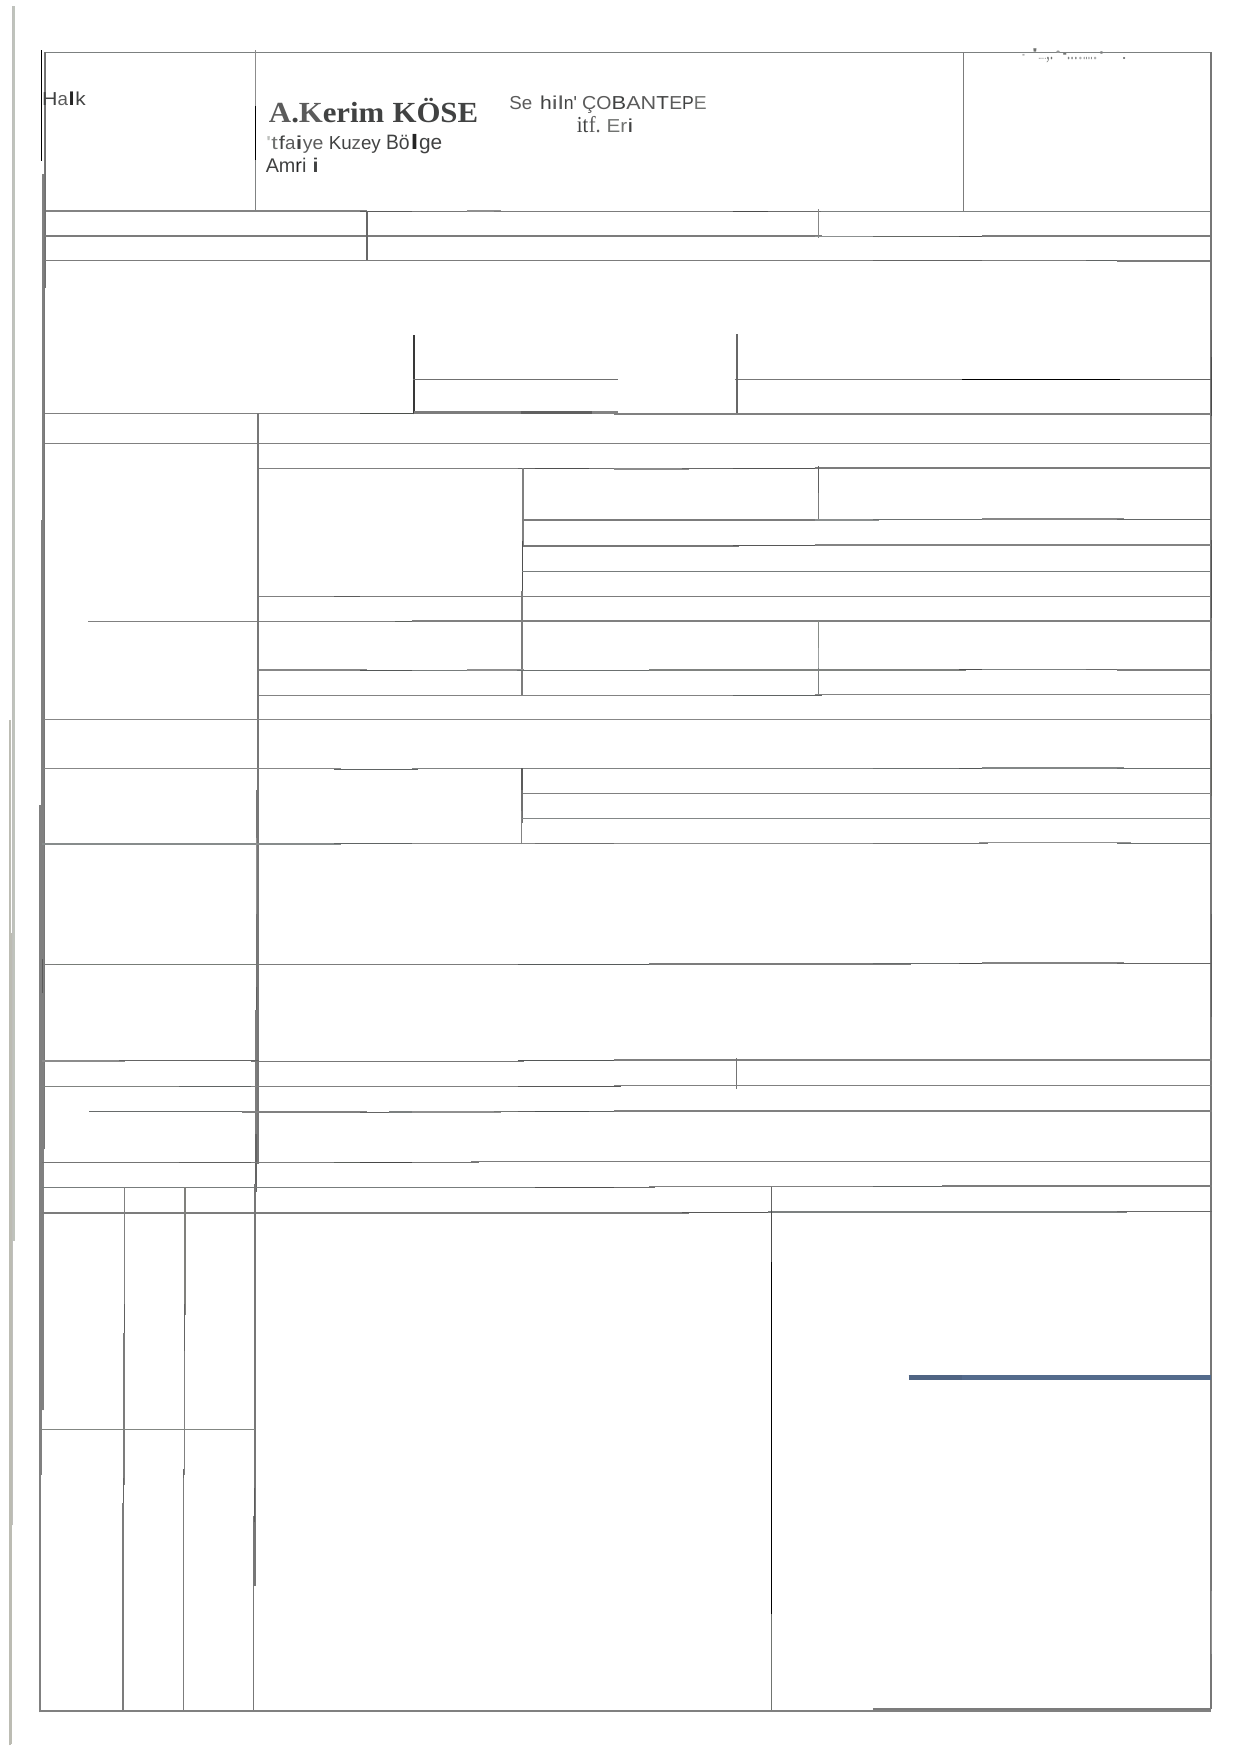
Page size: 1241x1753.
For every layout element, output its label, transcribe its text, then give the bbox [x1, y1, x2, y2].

text · '....,.·-.........· . [0, 39, 1127, 64]
text 'tfaiye Kuzey Bölge Amri i [266, 130, 485, 176]
text Halk A.Kerim KÖSE [42, 88, 485, 129]
text itf. Eri [571, 113, 639, 138]
text Se hiln' ÇOBANTEPE [506, 92, 709, 113]
